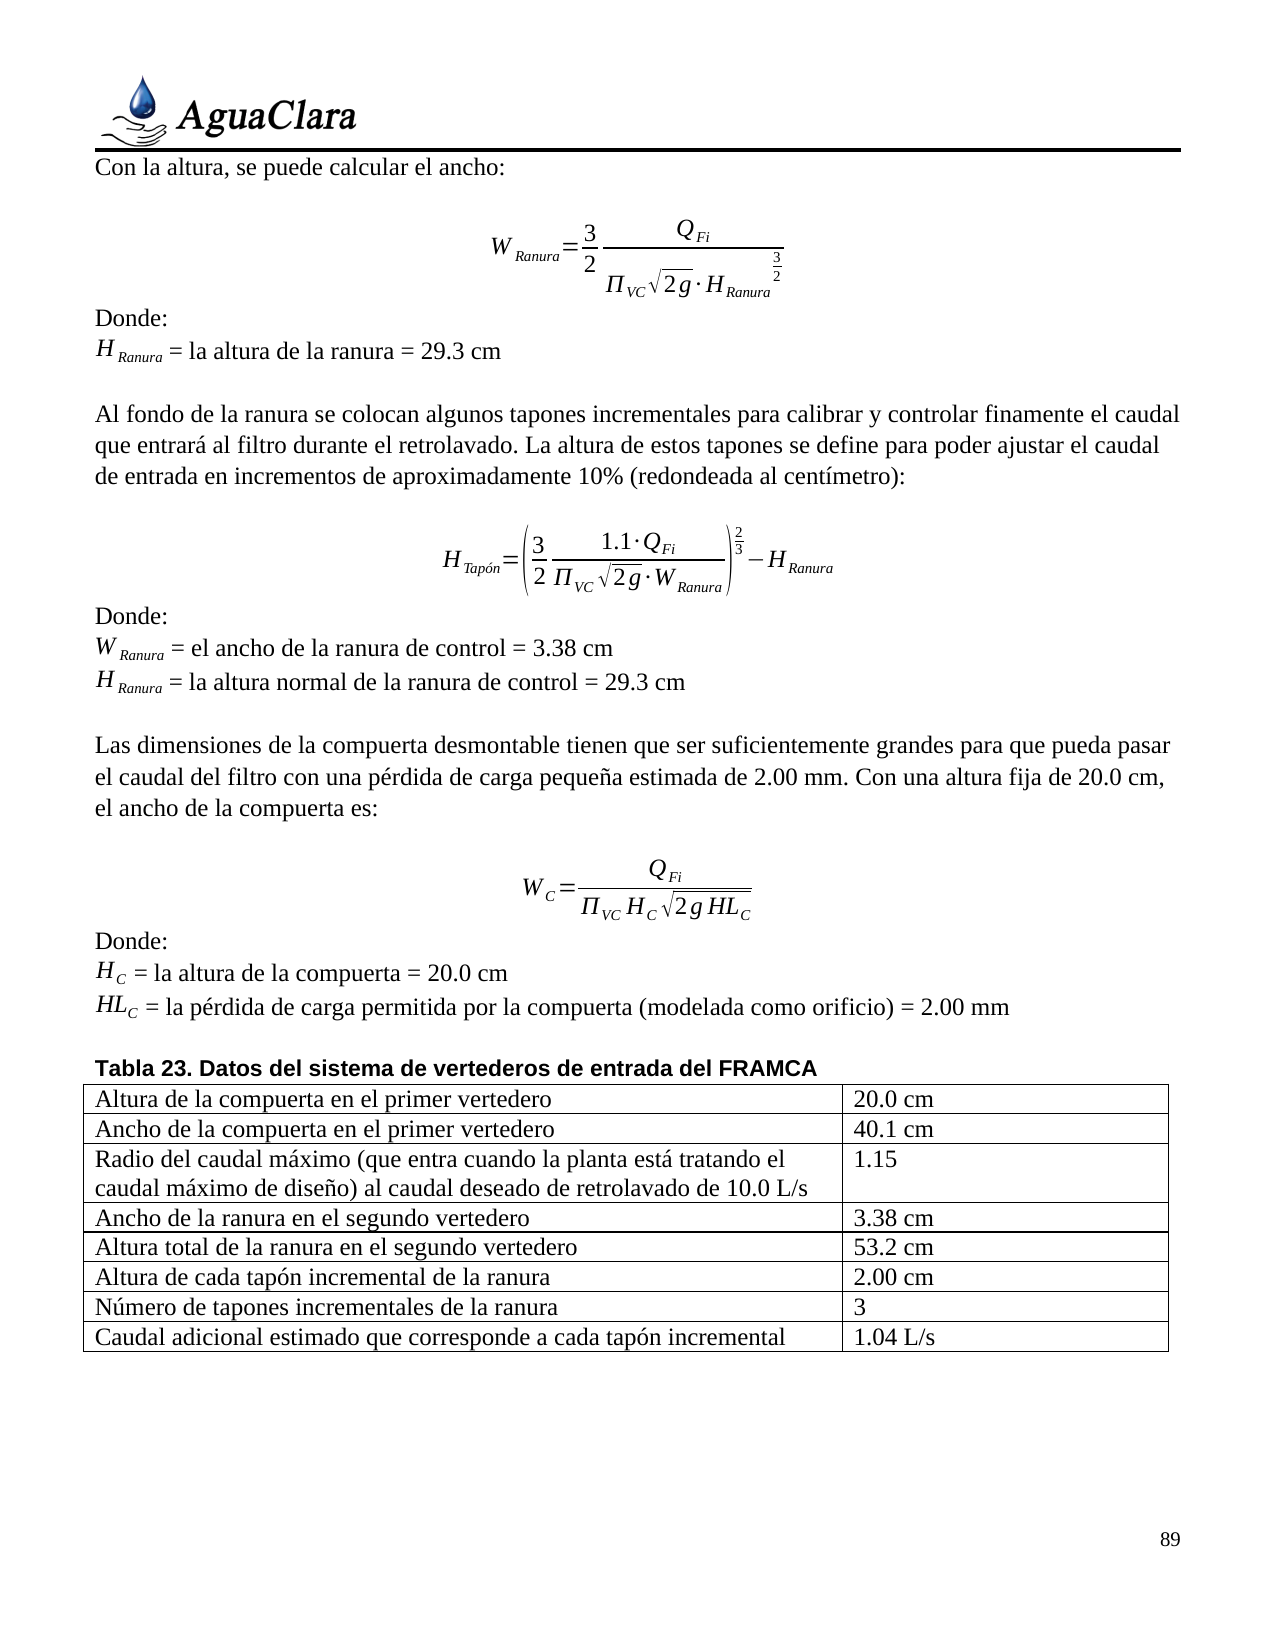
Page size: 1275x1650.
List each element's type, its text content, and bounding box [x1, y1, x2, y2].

table_cell Altura total de la ranura en el segundo vertedero [84, 1233, 842, 1261]
table_cell 1.15 [843, 1144, 1168, 1202]
list = la altura normal de la ranura de control = 29.3 cm [94, 666, 1181, 697]
picture [94, 75, 373, 148]
table_cell Caudal adicional estimado que corresponde a cada tapón incremental [84, 1322, 842, 1351]
text Tabla 23. Datos del sistema de vertederos de entrada del FRAMCA [94, 1055, 1181, 1081]
table_cell Número de tapones incrementales de la ranura [84, 1292, 842, 1321]
list Al fondo de la ranura se colocan algunos tapones incrementales para calibrar y controlar finamente el caudal que entrará al filtro durante el retrolavado. La altura de estos tapones se define para poder ajustar el caudal de entrada en incrementos de aproximadamente 10% (redondeada al centímetro): [94, 399, 1181, 490]
table_cell 1.04 L/s [843, 1322, 1168, 1351]
table_cell 3.38 cm [843, 1203, 1168, 1231]
table_cell 53.2 cm [843, 1233, 1168, 1261]
table_cell Altura de cada tapón incremental de la ranura [84, 1262, 842, 1291]
list = la altura de la ranura = 29.3 cm [94, 334, 1181, 366]
table_cell Ancho de la ranura en el segundo vertedero [84, 1203, 842, 1231]
table_header 20.0 cm [843, 1085, 1168, 1113]
list = el ancho de la ranura de control = 3.38 cm [94, 632, 1181, 664]
list Donde: [94, 601, 1181, 630]
list = la pérdida de carga permitida por la compuerta (modelada como orificio) = 2.00 mm [94, 990, 1181, 1022]
table_cell 3 [843, 1292, 1168, 1321]
list Donde: [94, 303, 1181, 332]
table_cell 2.00 cm [843, 1262, 1168, 1291]
list Donde: [94, 926, 1181, 954]
list Con la altura, se puede calcular el ancho: [94, 152, 1181, 181]
table_cell 40.1 cm [843, 1114, 1168, 1143]
table_cell Ancho de la compuerta en el primer vertedero [84, 1114, 842, 1143]
list = la altura de la compuerta = 20.0 cm [94, 957, 1181, 988]
table_cell Radio del caudal máximo (que entra cuando la planta está tratando el caudal máximo de diseño) al caudal deseado de retrolavado de 10.0 L/s [84, 1144, 842, 1202]
table_header Altura de la compuerta en el primer vertedero [84, 1085, 842, 1113]
list Las dimensiones de la compuerta desmontable tienen que ser suficientemente grandes para que pueda pasar el caudal del filtro con una pérdida de carga pequeña estimada de 2.00 mm. Con una altura fija de 20.0 cm, el ancho de la compuerta es: [94, 731, 1181, 821]
